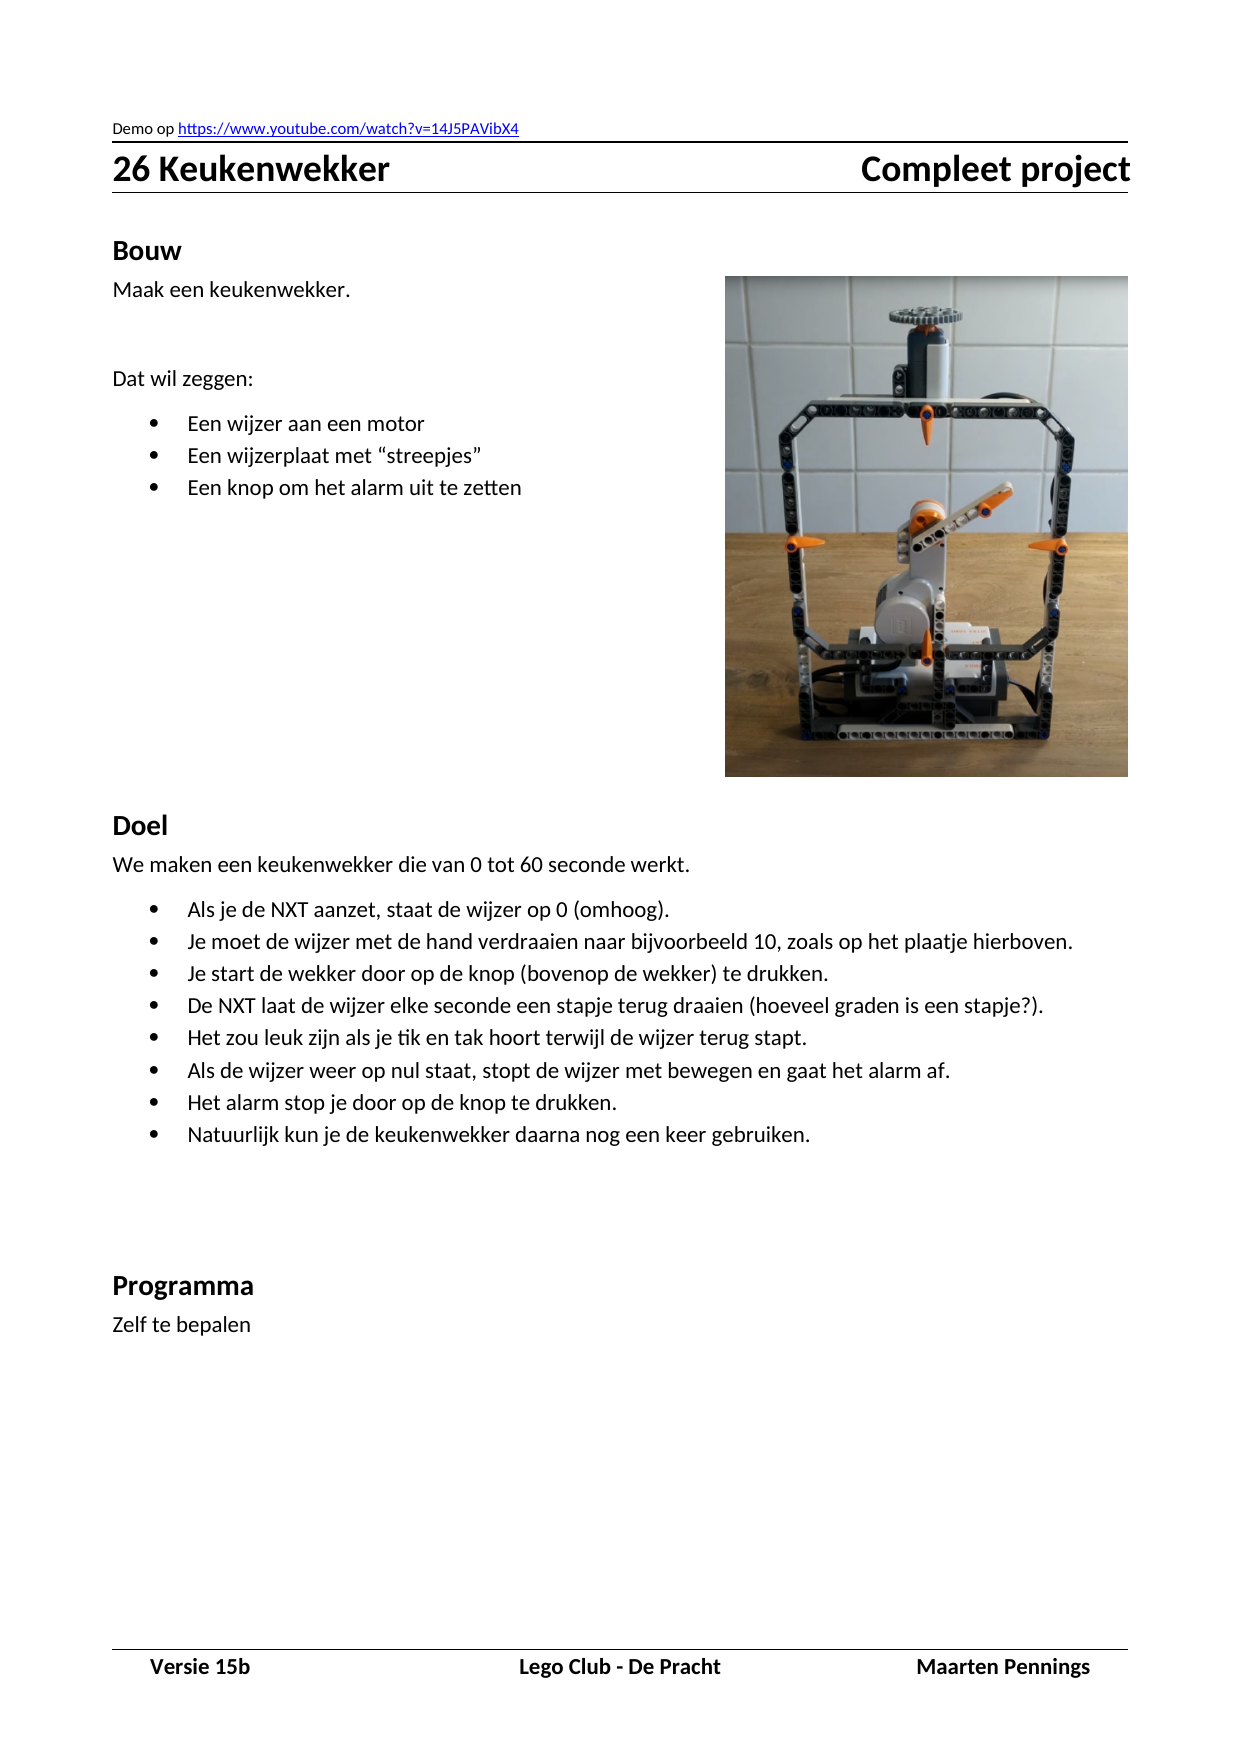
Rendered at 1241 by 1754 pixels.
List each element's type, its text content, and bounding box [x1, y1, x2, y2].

text Demo op https://www.youtube.com/watch?v=14J5PAVibX4 [112, 118, 1128, 138]
list Als de wijzer weer op nul staat, stopt de wijzer met bewegen en gaat het alarm af. [150, 1056, 1131, 1084]
list De NXT laat de wijzer elke seconde een stapje terug draaien (hoeveel graden is een stapje?). [150, 991, 1131, 1019]
list Een knop om het alarm uit te zetten [150, 473, 703, 501]
text Zelf te bepalen [112, 1310, 1128, 1338]
list Als je de NXT aanzet, staat de wijzer op 0 (omhoog). [150, 895, 1131, 923]
list Het zou leuk zijn als je tik en tak hoort terwijl de wijzer terug stapt. [150, 1023, 1131, 1052]
text 26 Keukenwekker Compleet project [112, 143, 1128, 192]
text Maak een keukenwekker. [112, 275, 703, 303]
text Bouw [112, 232, 1128, 267]
text Programma [112, 1267, 1128, 1302]
text Doel [112, 807, 703, 843]
text Dat wil zeggen: [112, 364, 703, 392]
list Het alarm stop je door op de knop te drukken. [150, 1088, 1131, 1116]
list Je start de wekker door op de knop (bovenop de wekker) te drukken. [150, 959, 1131, 987]
text We maken een keukenwekker die van 0 tot 60 seconde werkt. [112, 850, 1131, 878]
picture [725, 276, 1128, 777]
list Een wijzerplaat met “streepjes” [150, 441, 703, 469]
list Een wijzer aan een motor [150, 409, 703, 437]
list Natuurlijk kun je de keukenwekker daarna nog een keer gebruiken. [150, 1120, 1131, 1148]
list Je moet de wijzer met de hand verdraaien naar bijvoorbeeld 10, zoals op het plaatje hierboven. [150, 927, 1131, 955]
